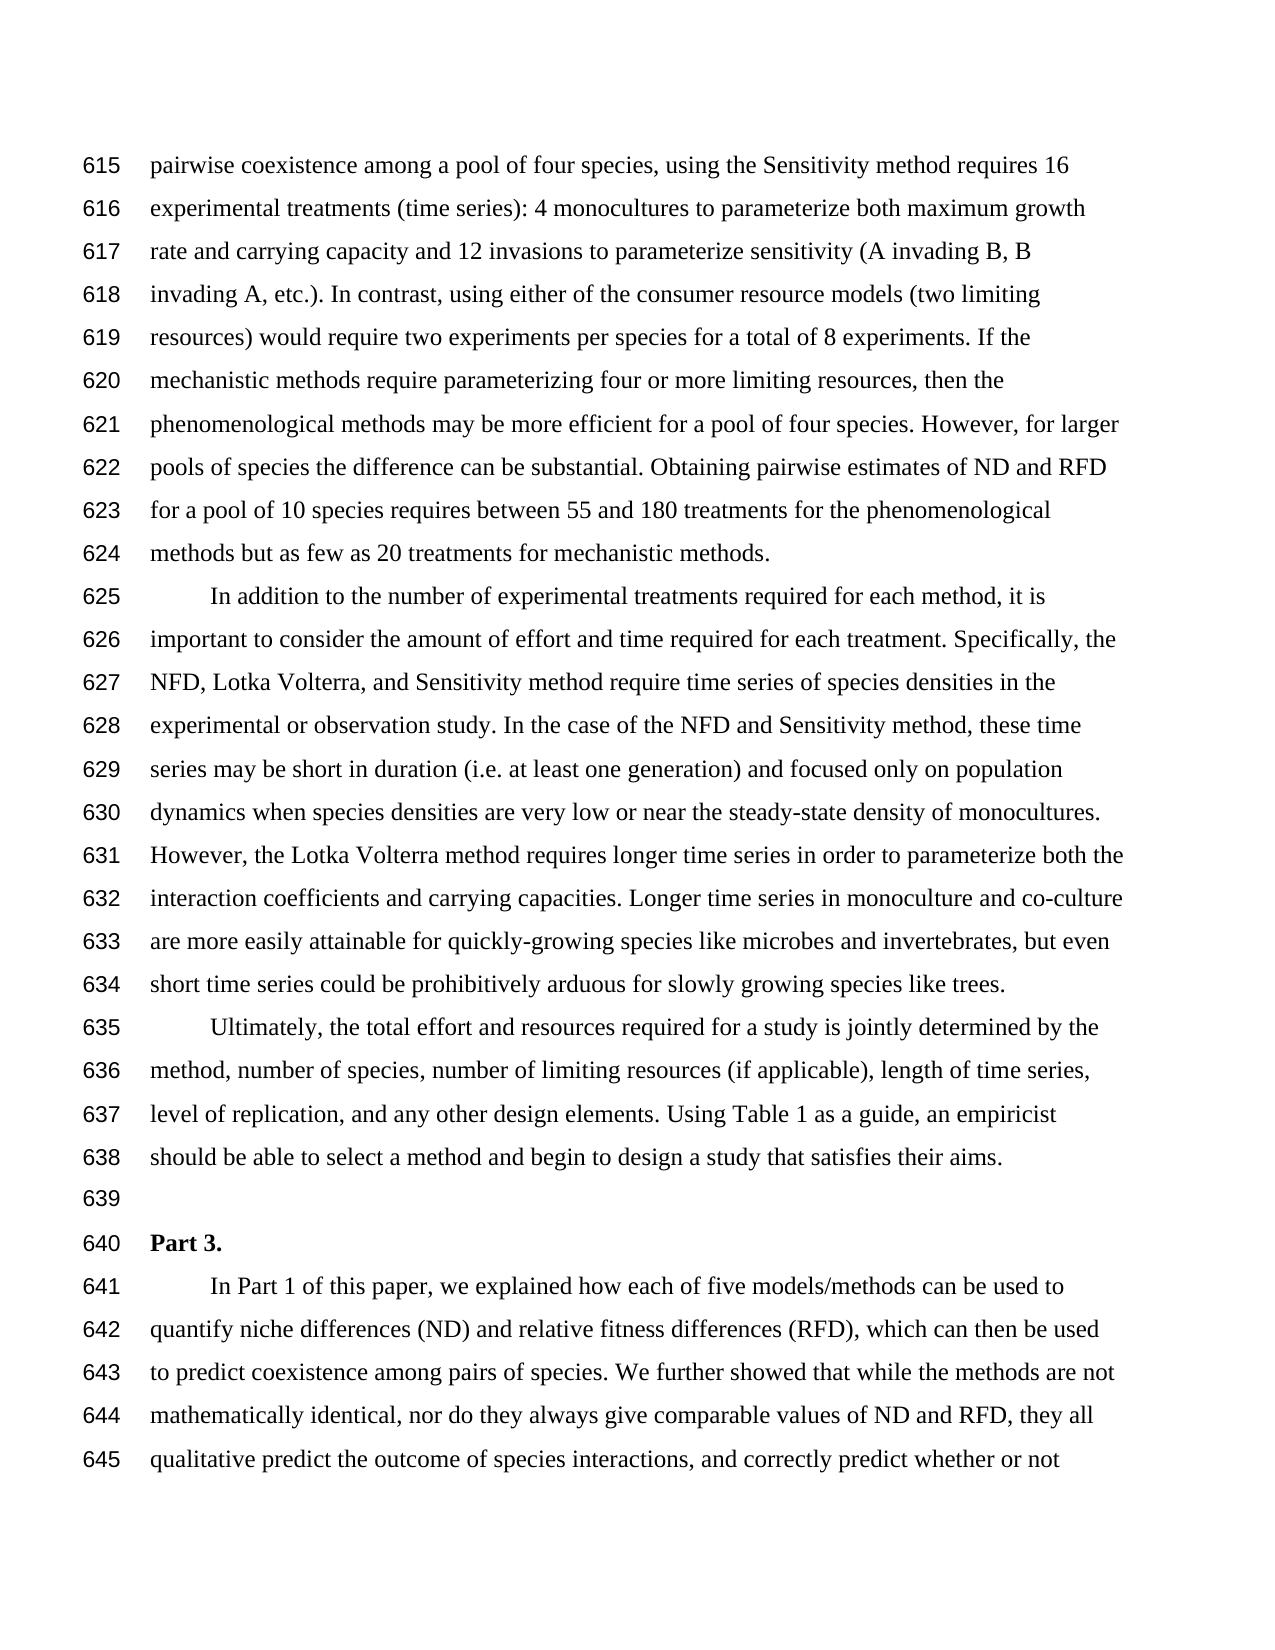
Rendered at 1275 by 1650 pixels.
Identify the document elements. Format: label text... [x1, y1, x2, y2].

text Part 3. [150, 1228, 1125, 1257]
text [150, 1271, 1125, 1472]
text Ultimately, the total effort and resources required for a study is jointly determined by the method, number of species, number of limiting resources (if applicable), length of time series, level of replication, and any other design elements. Using Table 1 as a guide, an empiricist should be able to select a method and begin to design a study that satisfies their aims. [150, 1012, 1125, 1171]
text In addition to the number of experimental treatments required for each method, it is important to consider the amount of effort and time required for each treatment. Specifically, the NFD, Lotka Volterra, and Sensitivity method require time series of species densities in the experimental or observation study. In the case of the NFD and Sensitivity method, these time series may be short in duration (i.e. at least one generation) and focused only on population dynamics when species densities are very low or near the steady-state density of monocultures. However, the Lotka Volterra method requires longer time series in order to parameterize both the interaction coefficients and carrying capacities. Longer time series in monoculture and co-culture are more easily attainable for quickly-growing species like microbes and invertebrates, but even short time series could be prohibitively arduous for slowly growing species like trees. [150, 581, 1125, 998]
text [150, 150, 1125, 567]
